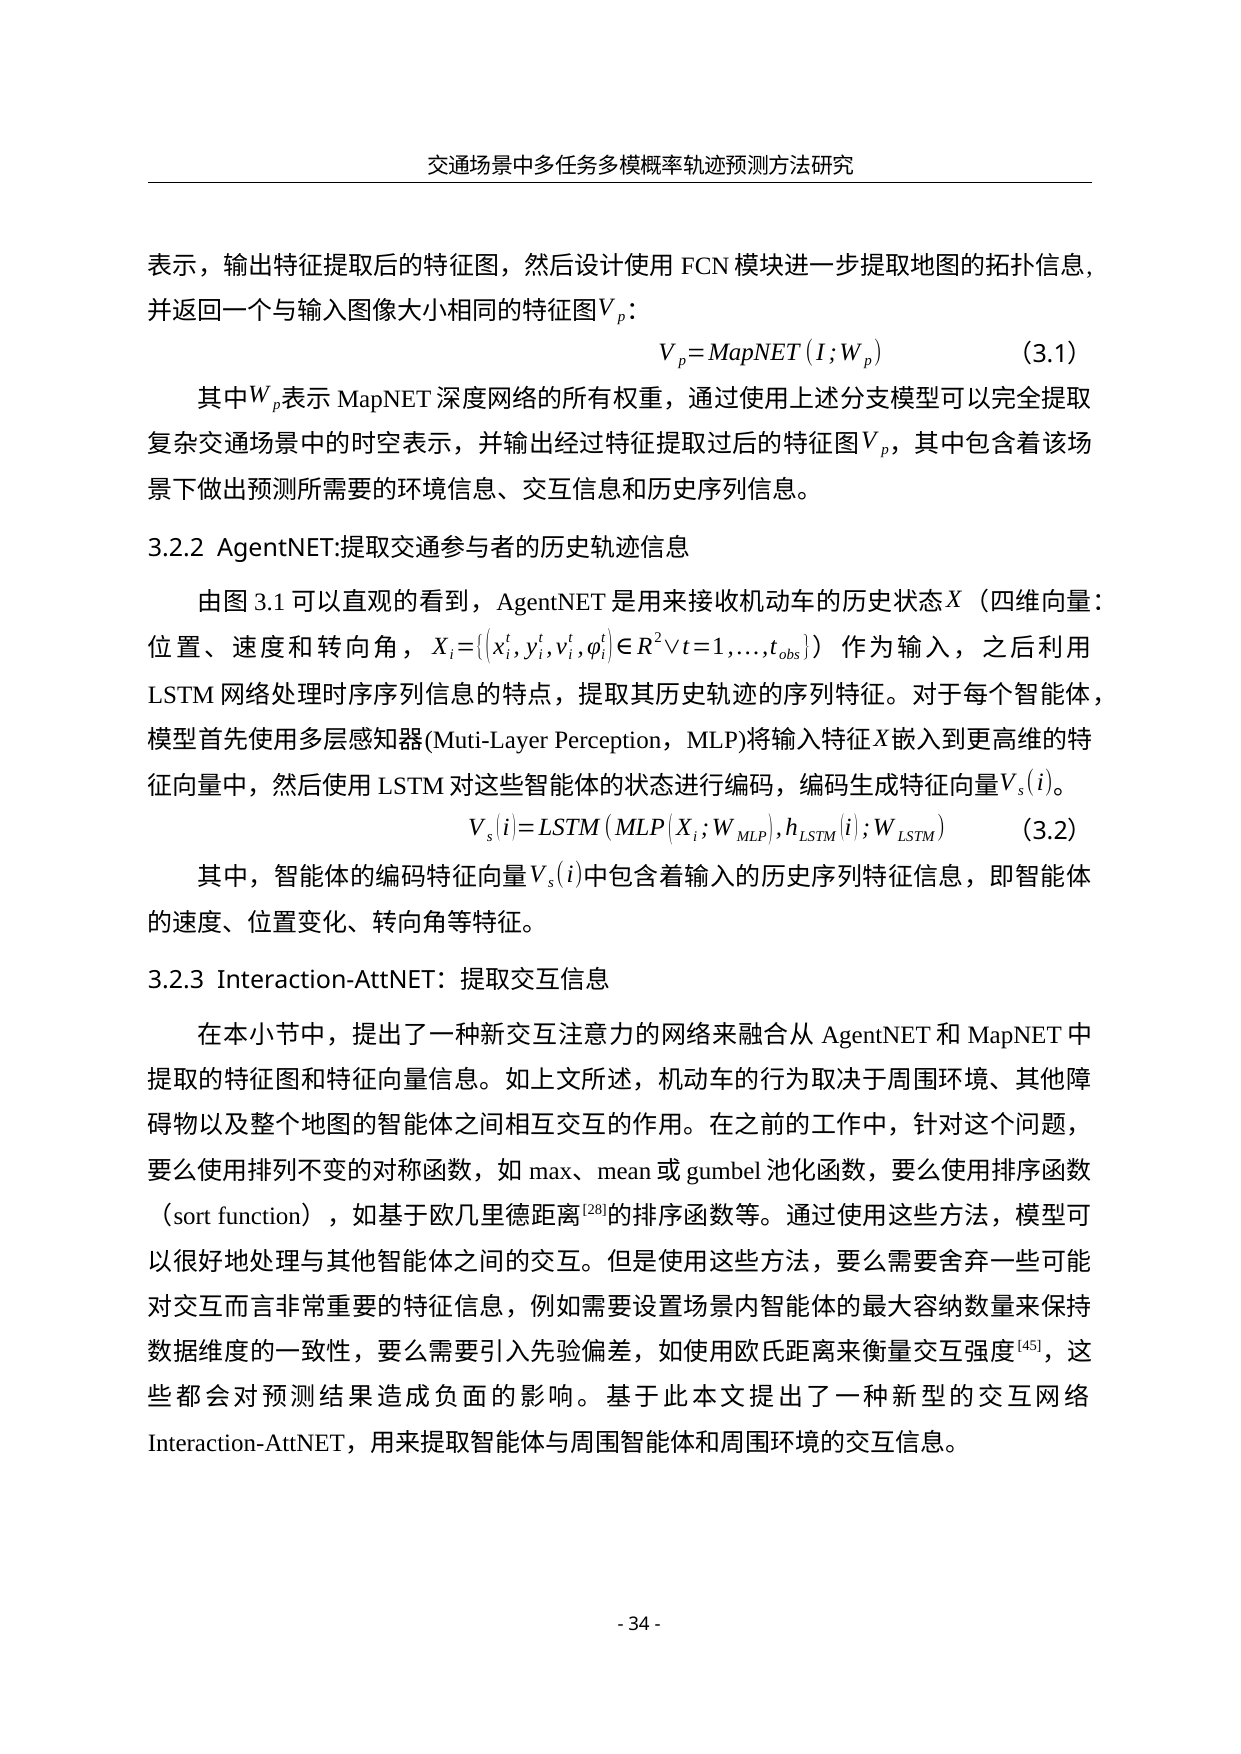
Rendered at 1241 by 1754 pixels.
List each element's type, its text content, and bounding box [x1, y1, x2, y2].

text 由图3.1可以直观的看到，AgentNET是用来接收机动车的历史状态（四维向量：位置、速度和转向角，）作为输入，之后利用LSTM网络处理时序序列信息的特点，提取其历史轨迹的序列特征。对于每个智能体，模型首先使用多层感知器(Muti-Layer Perception，MLP)将输入特征嵌入到更高维的特征向量中，然后使用LSTM对这些智能体的状态进行编码，编码生成特征向量。 [148, 581, 1092, 801]
text 其中，智能体的编码特征向量中包含着输入的历史序列特征信息，即智能体的速度、位置变化、转向角等特征。 [148, 857, 1092, 938]
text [148, 246, 1092, 327]
text 在本小节中，提出了一种新交互注意力的网络来融合从AgentNET和MapNET中提取的特征图和特征向量信息。如上文所述，机动车的行为取决于周围环境、其他障碍物以及整个地图的智能体之间相互交互的作用。在之前的工作中，针对这个问题，要么使用排列不变的对称函数，如max、mean或gumbel池化函数，要么使用排序函数（sort function），如基于欧几里德距离[28]的排序函数等。通过使用这些方法，模型可以很好地处理与其他智能体之间的交互。但是使用这些方法，要么需要舍弃一些可能对交互而言非常重要的特征信息，例如需要设置场景内智能体的最大容纳数量来保持数据维度的一致性，要么需要引入先验偏差，如使用欧氏距离来衡量交互强度[45]，这些都会对预测结果造成负面的影响。基于此本文提出了一种新型的交互网络Interaction-AttNET，用来提取智能体与周围智能体和周围环境的交互信息。 [148, 1014, 1092, 1458]
subtitle 3.2.2 AgentNET:提取交通参与者的历史轨迹信息 [148, 527, 1092, 563]
text （3.2） [148, 810, 1092, 848]
text （3.1） [148, 336, 1092, 370]
subtitle 3.2.3 Interaction-AttNET：提取交互信息 [148, 960, 1092, 996]
text 其中表示MapNET深度网络的所有权重，通过使用上述分支模型可以完全提取复杂交通场景中的时空表示，并输出经过特征提取过后的特征图，其中包含着该场景下做出预测所需要的环境信息、交互信息和历史序列信息。 [148, 379, 1092, 506]
